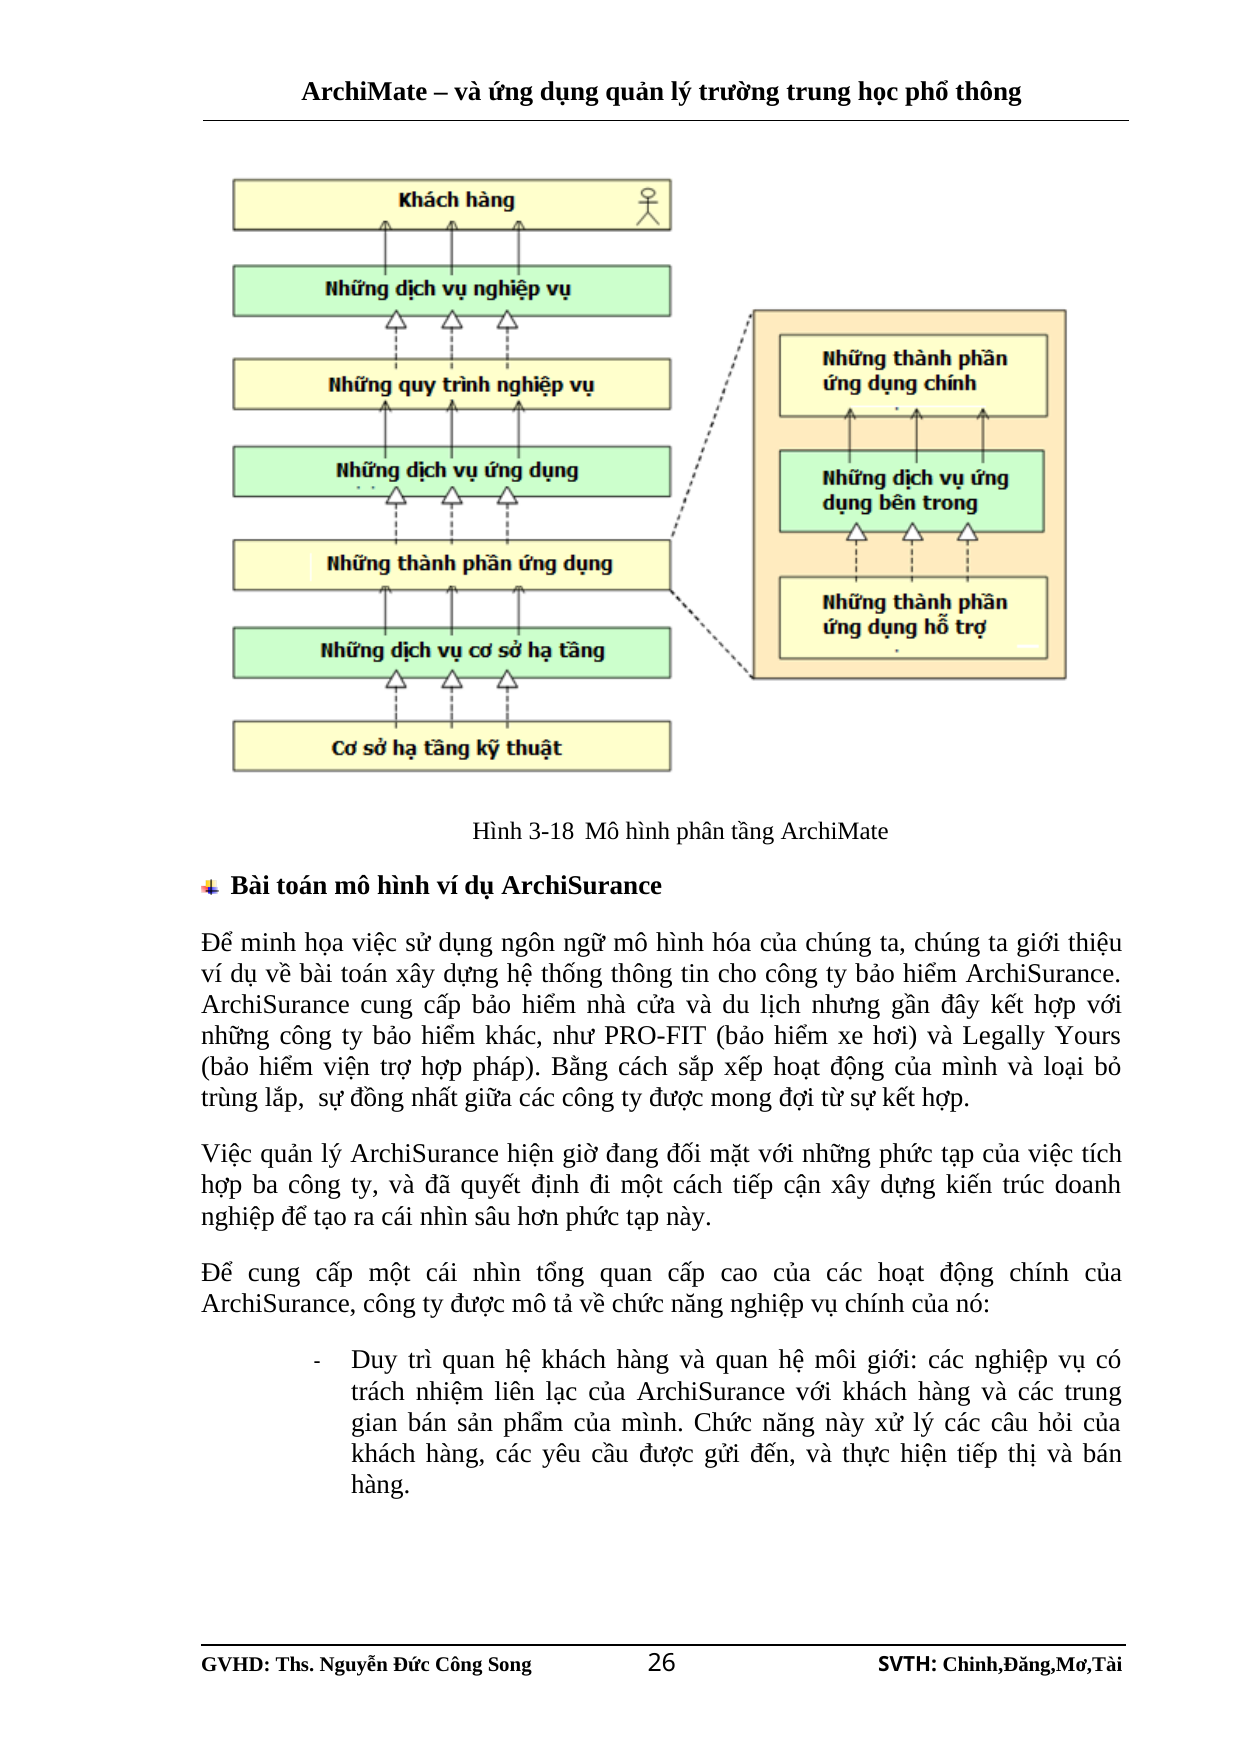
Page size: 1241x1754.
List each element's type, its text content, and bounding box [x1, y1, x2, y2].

text Để cung cấp một cái nhìn tổng quan cấp cao của các hoạt động chính của ArchiSurance, công ty được mô tả về chức năng nghiệp vụ chính của nó: [201, 1256, 1122, 1318]
text Duy trì quan hệ khách hàng và quan hệ môi giới: các nghiệp vụ có trách nhiệm liên lạc của ArchiSurance với khách hàng và các trung gian bán sản phẩm của mình. Chức năng này xử lý các câu hỏi của khách hàng, các yêu cầu được gửi đến, và thực hiện tiếp thị và bán hàng. [313, 1343, 1122, 1499]
text Để minh họa việc sử dụng ngôn ngữ mô hình hóa của chúng ta, chúng ta giới thiệu ví dụ về bài toán xây dựng hệ thống thông tin cho công ty bảo hiểm ArchiSurance. ArchiSurance cung cấp bảo hiểm nhà cửa và du lịch nhưng gần đây kết hợp với những công ty bảo hiểm khác, như PRO-FIT (bảo hiểm xe hơi) và Legally Yours (bảo hiểm viện trợ hợp pháp). Bằng cách sắp xếp hoạt động của mình và loại bỏ trùng lắp, sự đồng nhất giữa các công ty được mong đợi từ sự kết hợp. [201, 926, 1122, 1112]
text Bài toán mô hình ví dụ ArchiSurance [201, 869, 1122, 901]
picture [200, 159, 1123, 791]
text Việc quản lý ArchiSurance hiện giờ đang đối mặt với những phức tạp của việc tích hợp ba công ty, và đã quyết định đi một cách tiếp cận xây dựng kiến trúc doanh nghiệp để tạo ra cái nhìn sâu hơn phức tạp này. [201, 1137, 1122, 1231]
text Mô hình phân tầng ArchiMate [238, 816, 1122, 844]
picture [201, 878, 219, 895]
